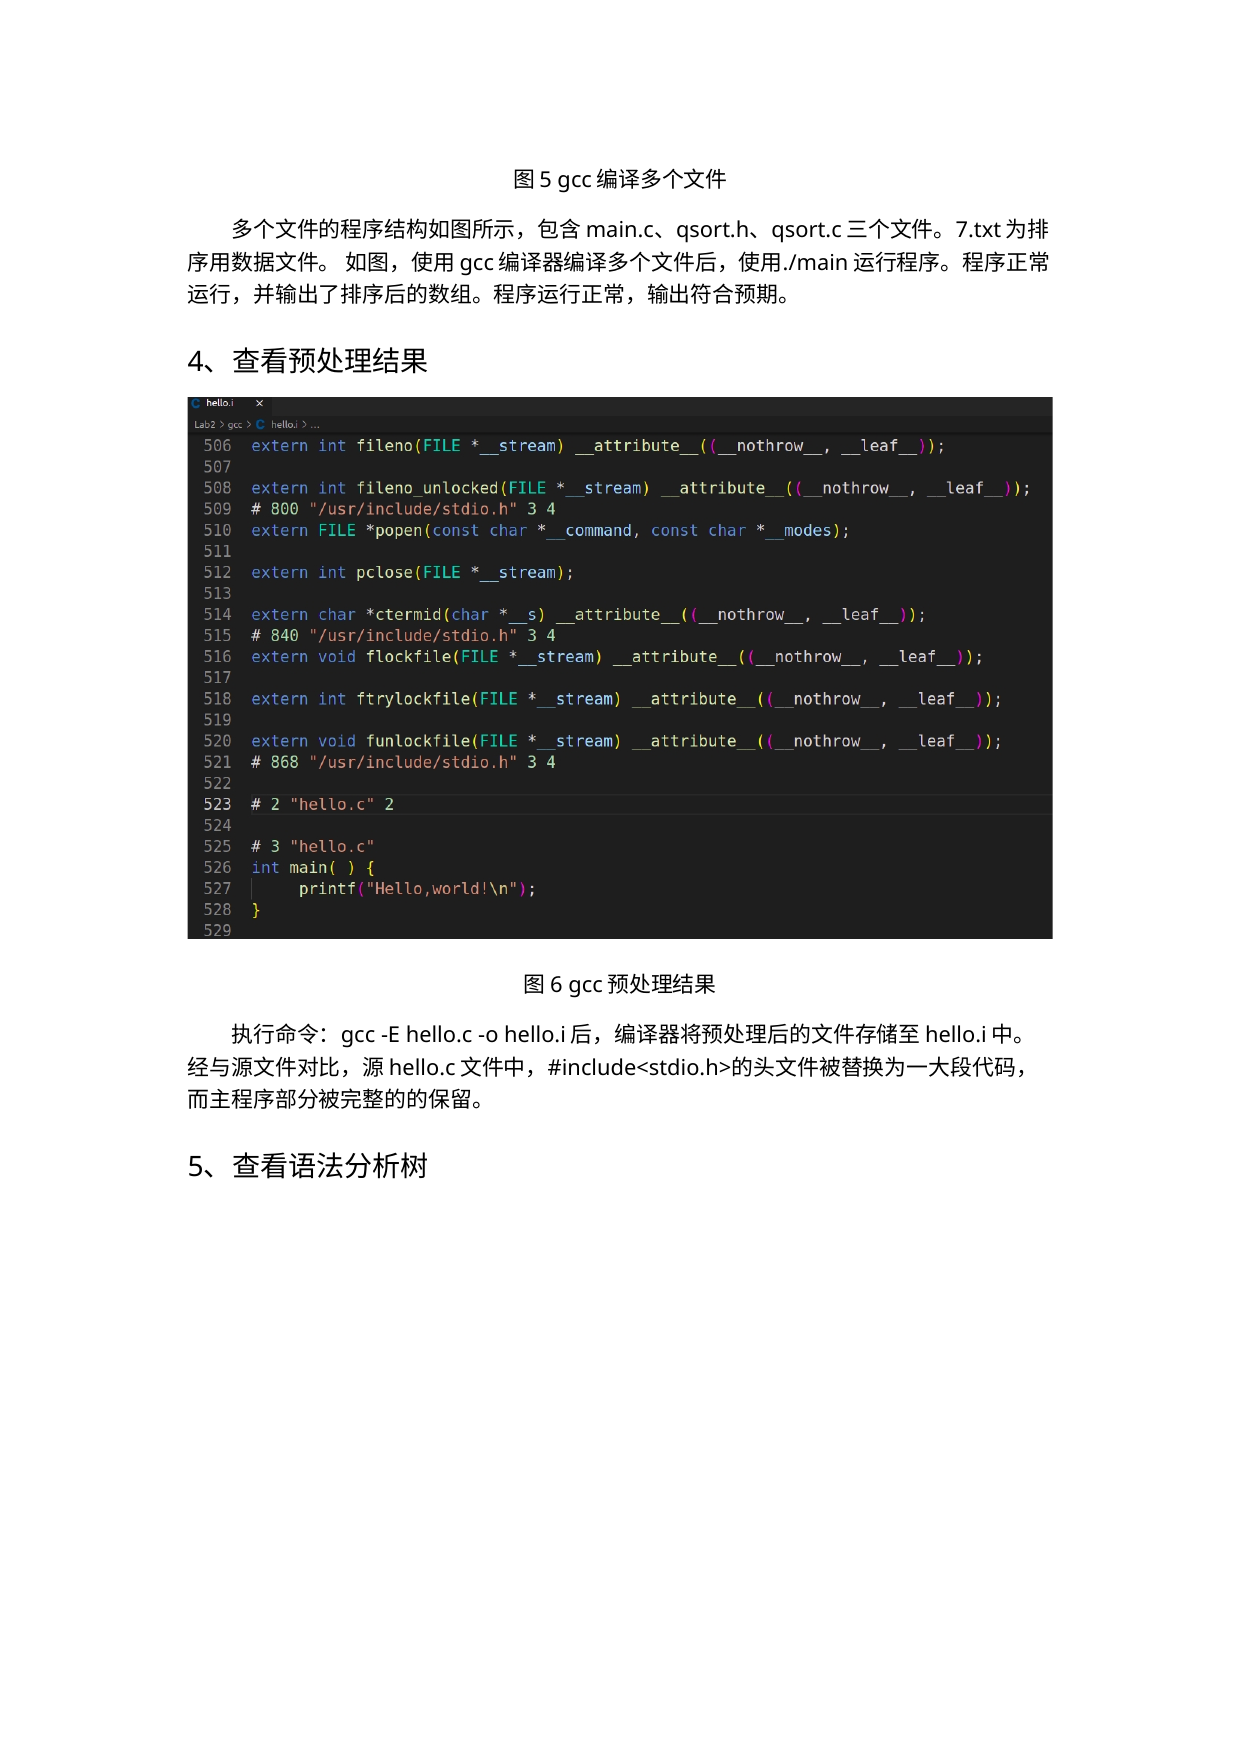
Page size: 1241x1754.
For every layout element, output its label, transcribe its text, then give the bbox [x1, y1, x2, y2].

text 执行命令：gcc -E hello.c -o hello.i后，编译器将预处理后的文件存储至hello.i中。经与源文件对比，源hello.c文件中，#include<stdio.h>的头文件被替换为一大段代码，而主程序部分被完整的的保留。 [187, 1017, 1053, 1114]
picture [187, 397, 1053, 939]
text 4、查看预处理结果 [187, 327, 1053, 392]
text 多个文件的程序结构如图所示，包含main.c、qsort.h、qsort.c三个文件。7.txt为排序用数据文件。 如图，使用gcc编译器编译多个文件后，使用./main运行程序。程序正常运行，并输出了排序后的数组。程序运行正常，输出符合预期。 [187, 212, 1053, 309]
text 图6 gcc预处理结果 [187, 967, 1053, 999]
text 5、查看语法分析树 [187, 1132, 1053, 1197]
text 图5 gcc编译多个文件 [187, 162, 1053, 194]
